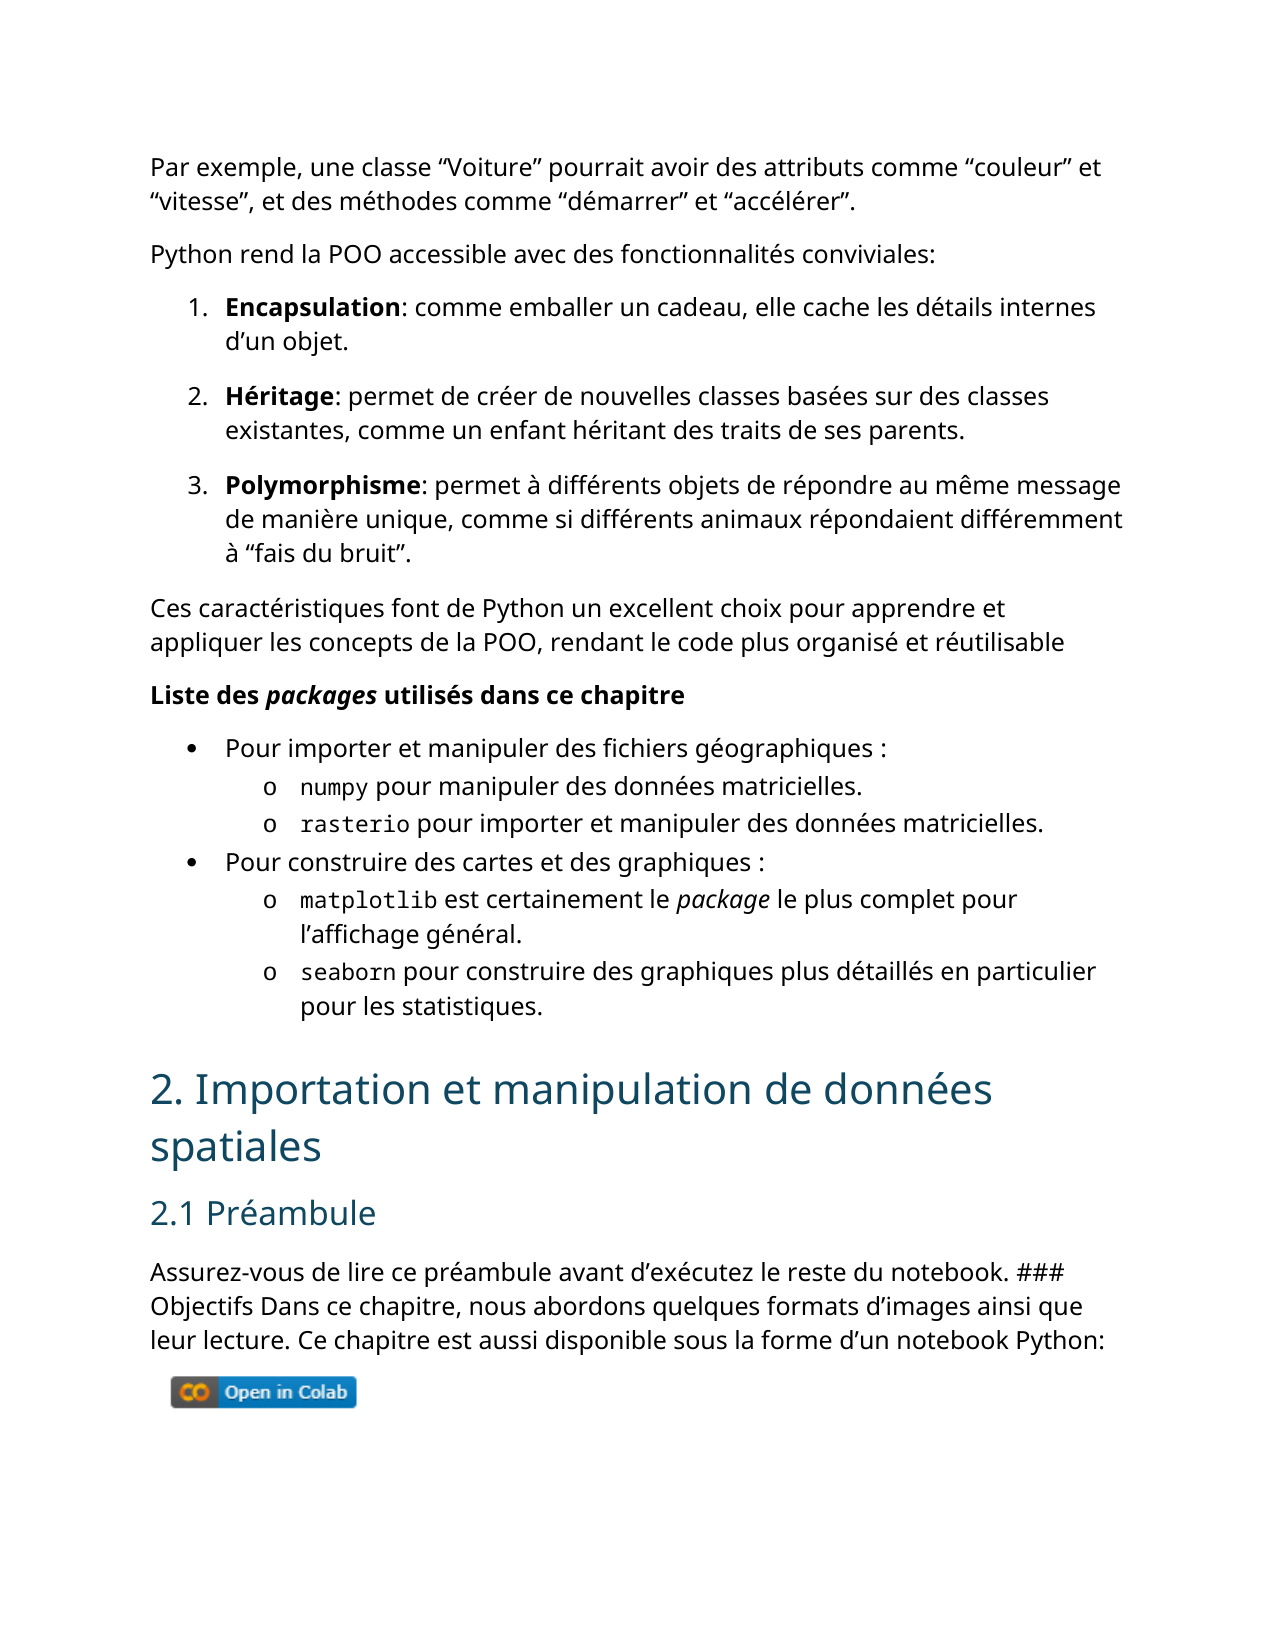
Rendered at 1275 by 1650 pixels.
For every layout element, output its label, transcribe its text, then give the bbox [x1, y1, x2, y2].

text Liste des packages utilisés dans ce chapitre [150, 677, 1125, 712]
list numpy pour manipuler des données matricielles. [262, 768, 1125, 802]
list Héritage: permet de créer de nouvelles classes basées sur des classes existantes, comme un enfant héritant des traits de ses parents. [187, 379, 1125, 447]
list Pour importer et manipuler des fichiers géographiques : [187, 730, 1125, 764]
text Assurez-vous de lire ce préambule avant d’exécutez le reste du notebook. ### Objectifs Dans ce chapitre, nous abordons quelques formats d’images ainsi que leur lecture. Ce chapitre est aussi disponible sous la forme d’un notebook Python: [150, 1254, 1125, 1356]
list rasterio pour importer et manipuler des données matricielles. [262, 806, 1125, 840]
list Pour construire des cartes et des graphiques : [187, 844, 1125, 878]
list Polymorphisme: permet à différents objets de répondre au même message de manière unique, comme si différents animaux répondaient différemment à “fais du bruit”. [187, 468, 1125, 570]
text Python rend la POO accessible avec des fonctionnalités conviviales: [150, 237, 1125, 271]
list Encapsulation: comme emballer un cadeau, elle cache les détails internes d’un objet. [187, 290, 1125, 358]
list matplotlib est certainement le package le plus complet pour l’affichage général. [262, 882, 1125, 950]
subtitle 2. Importation et manipulation de données spatiales [150, 1060, 1125, 1173]
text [150, 150, 1125, 218]
text Ces caractéristiques font de Python un excellent choix pour apprendre et appliquer les concepts de la POO, rendant le code plus organisé et réutilisable [150, 591, 1125, 659]
list seaborn pour construire des graphiques plus détaillés en particulier pour les statistiques. [262, 954, 1125, 1022]
picture [168, 1375, 360, 1410]
subtitle 2.1 Préambule [150, 1190, 1125, 1236]
